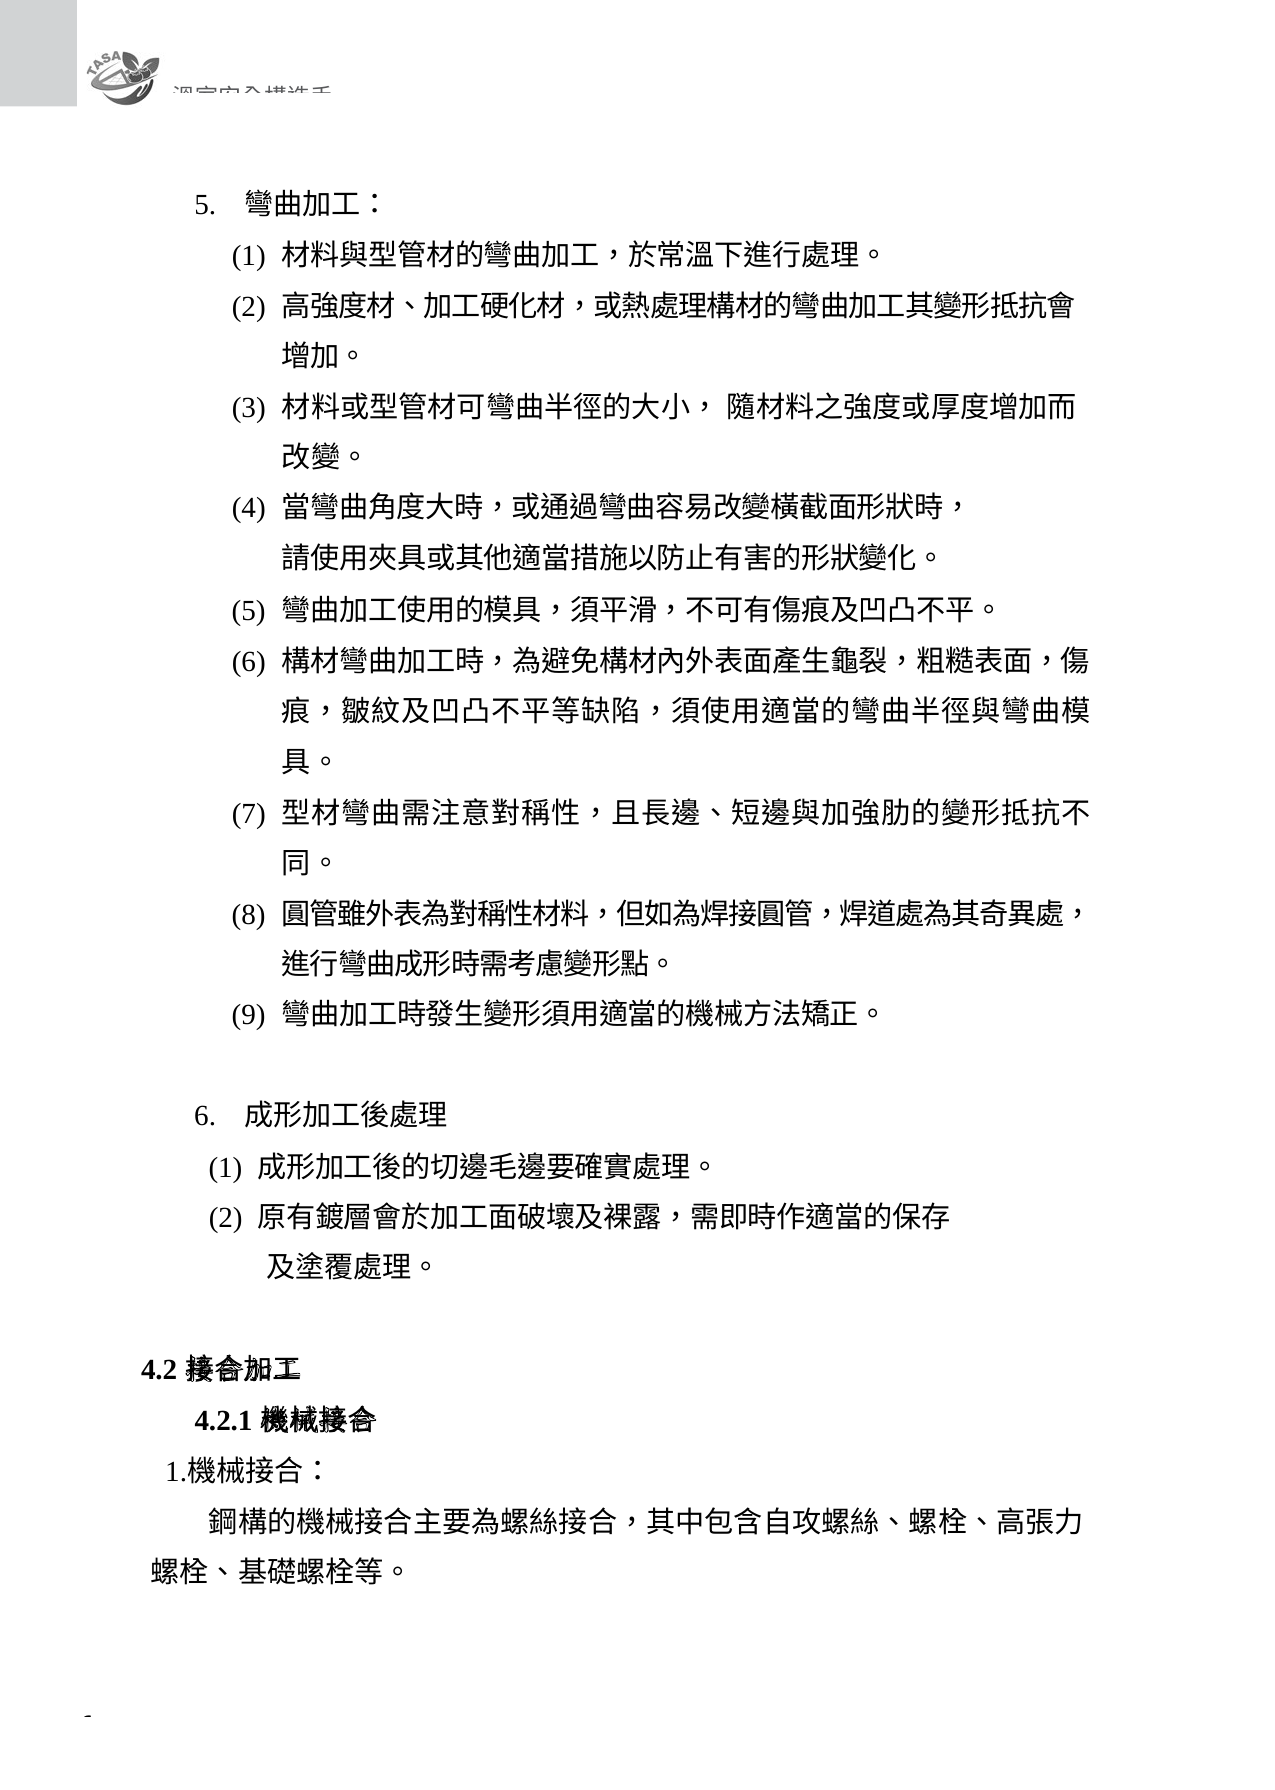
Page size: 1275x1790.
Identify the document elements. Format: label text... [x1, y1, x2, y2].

list 彎曲加工使用的模具，須平滑，不可有傷痕及凹凸不平。 [231, 588, 1152, 628]
list 原有鍍層會於加工面破壞及裸露，需即時作適當的保存及塗覆處理。 [208, 1197, 957, 1286]
list 構材彎曲加工時，為避免構材內外表面產生龜裂，粗糙表面，傷痕，皺紋及凹凸不平等缺陷，須使用適當的彎曲半徑與彎曲模具。 [232, 640, 1093, 781]
list 接合加工 [141, 1348, 1152, 1388]
list 型材彎曲需注意對稱性，且長邊、短邊與加強肋的變形抵抗不同。 [232, 792, 1093, 882]
list 圓管雖外表為對稱性材料，但如為焊接圓管，焊道處為其奇異處， 進行彎曲成形時需考慮變形點。 [231, 893, 1093, 983]
list 成形加工後的切邊毛邊要確實處理。 [208, 1146, 1152, 1186]
list 彎曲加工時發生變形須用適當的機械方法矯正。 [231, 993, 1152, 1033]
list 高強度材、加工硬化材，或熱處理構材的彎曲加工其變形抵抗會增加。 [232, 285, 1092, 375]
list 成形加工後處理 [194, 1095, 1152, 1134]
list 材料或型管材可彎曲半徑的大小， 隨材料之強度或厚度增加而改變。 [232, 386, 1093, 476]
list 機械接合 [194, 1399, 1152, 1438]
list 當彎曲角度大時，或通過彎曲容易改變橫截面形狀時， 請使用夾具或其他適當措施以防止有害的形狀變化。 [232, 486, 981, 577]
text 鋼構的機械接合主要為螺絲接合，其中包含自攻螺絲、螺栓、高張力螺栓、基礎螺栓等。 [150, 1501, 1092, 1591]
list 材料與型管材的彎曲加工，於常溫下進行處理。 [232, 234, 1152, 274]
text 1.機械接合： [165, 1450, 1152, 1490]
picture [86, 51, 166, 108]
list 彎曲加工： [194, 183, 1152, 223]
